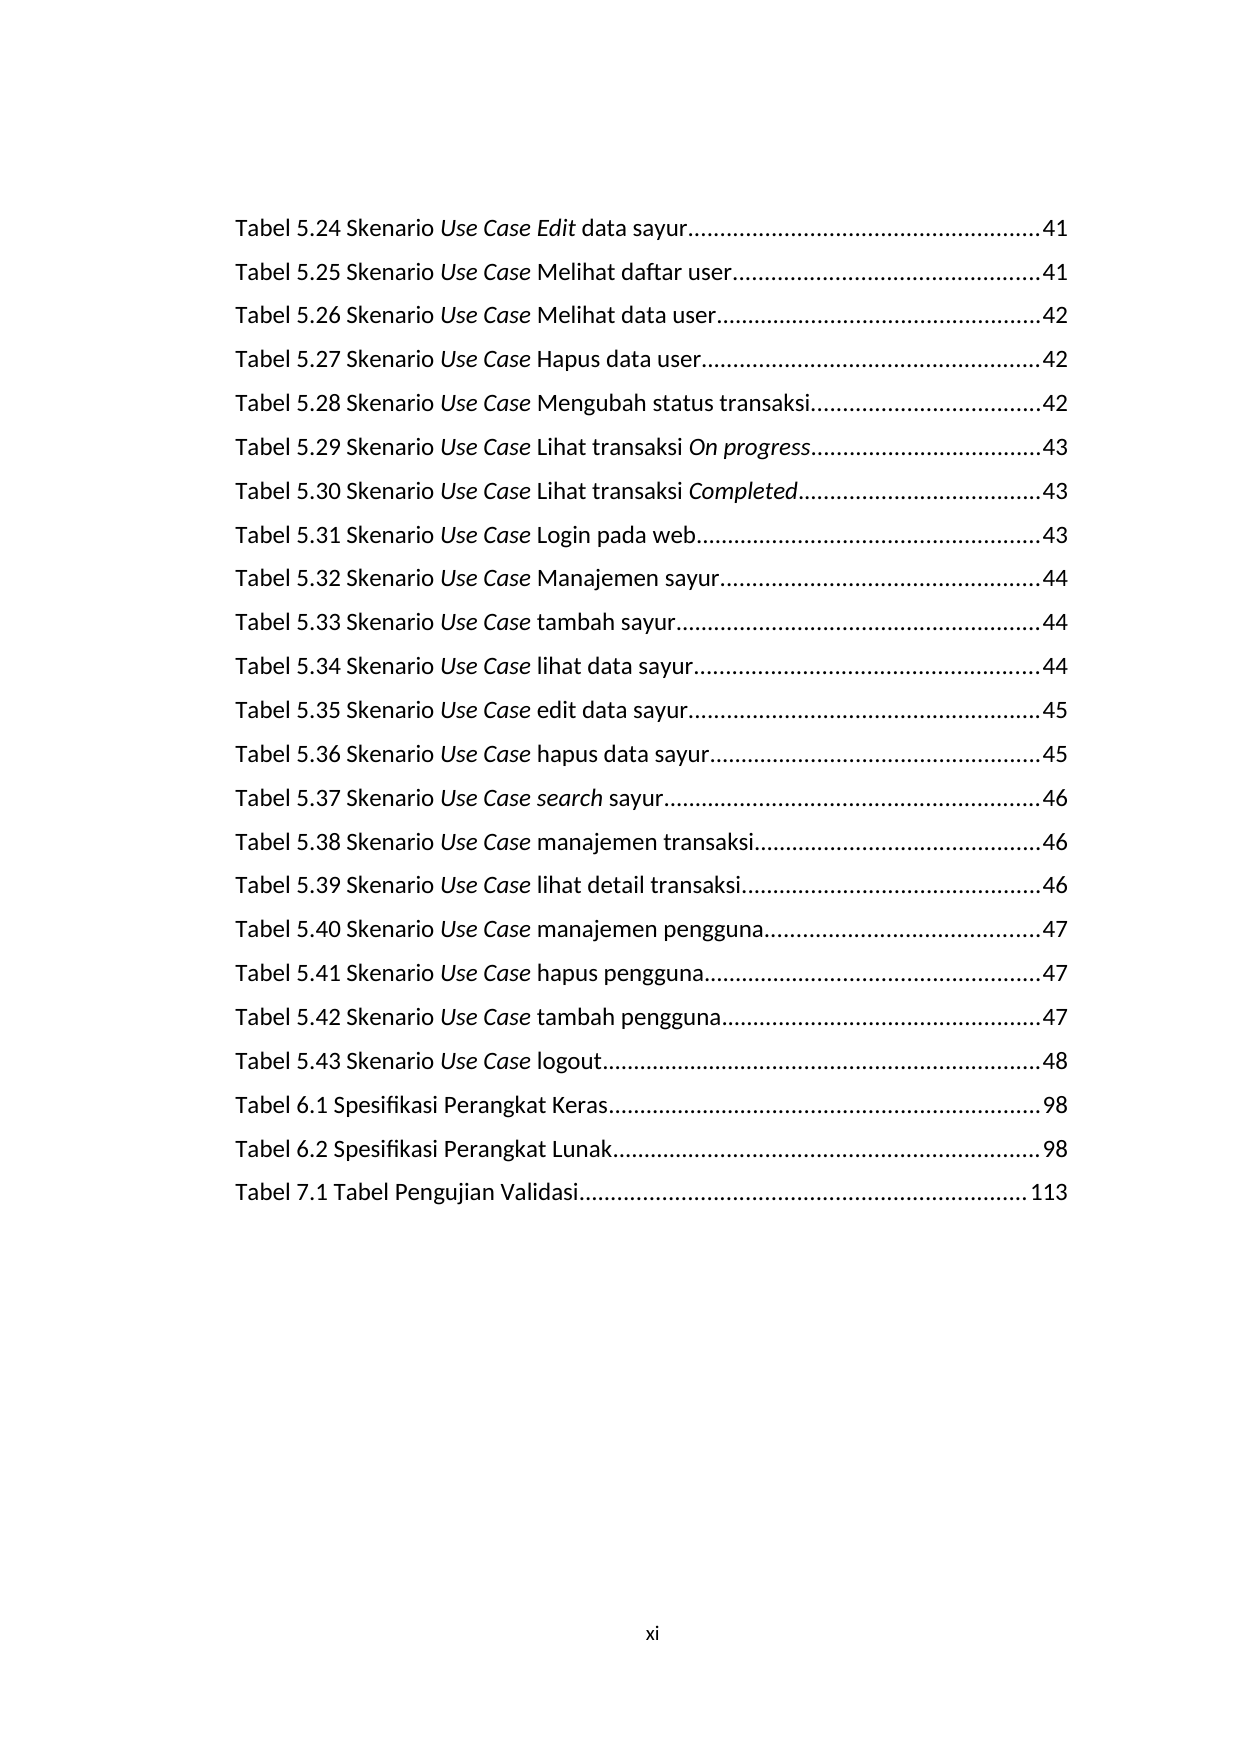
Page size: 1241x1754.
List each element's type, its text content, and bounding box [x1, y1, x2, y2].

text Tabel 6.2 Spesifikasi Perangkat Lunak 98 [235, 1133, 1069, 1163]
text Tabel 5.35 Skenario Use Case edit data sayur. 45 [235, 694, 1069, 725]
text Tabel 5.32 Skenario Use Case Manajemen sayur. 44 [235, 563, 1069, 593]
text Tabel 5.36 Skenario Use Case hapus data sayur. 45 [235, 738, 1069, 768]
text Tabel 5.26 Skenario Use Case Melihat data user 42 [235, 299, 1069, 330]
text Tabel 5.27 Skenario Use Case Hapus data user 42 [235, 343, 1069, 374]
text Tabel 5.33 Skenario Use Case tambah sayur. 44 [235, 606, 1069, 637]
text Tabel 5.25 Skenario Use Case Melihat daftar user 41 [235, 256, 1069, 286]
text Tabel 7.1 Tabel Pengujian Validasi 113 [235, 1177, 1069, 1207]
text Tabel 5.24 Skenario Use Case Edit data sayur 41 [235, 212, 1069, 242]
text Tabel 5.43 Skenario Use Case logout. 48 [235, 1045, 1069, 1076]
text Tabel 5.29 Skenario Use Case Lihat transaksi On progress. 43 [235, 431, 1069, 462]
text Tabel 5.34 Skenario Use Case lihat data sayur. 44 [235, 650, 1069, 681]
text Tabel 5.40 Skenario Use Case manajemen pengguna. 47 [235, 913, 1069, 944]
text Tabel 5.41 Skenario Use Case hapus pengguna. 47 [235, 957, 1069, 988]
text Tabel 5.28 Skenario Use Case Mengubah status transaksi. 42 [235, 387, 1069, 418]
text Tabel 5.31 Skenario Use Case Login pada web.. 43 [235, 519, 1069, 549]
text Tabel 5.39 Skenario Use Case lihat detail transaksi. 46 [235, 869, 1069, 900]
text Tabel 5.42 Skenario Use Case tambah pengguna. 47 [235, 1001, 1069, 1032]
text Tabel 5.37 Skenario Use Case search sayur. 46 [235, 782, 1069, 812]
text Tabel 6.1 Spesifikasi Perangkat Keras 98 [235, 1089, 1069, 1119]
text Tabel 5.30 Skenario Use Case Lihat transaksi Completed. 43 [235, 475, 1069, 505]
text Tabel 5.38 Skenario Use Case manajemen transaksi. 46 [235, 826, 1069, 856]
